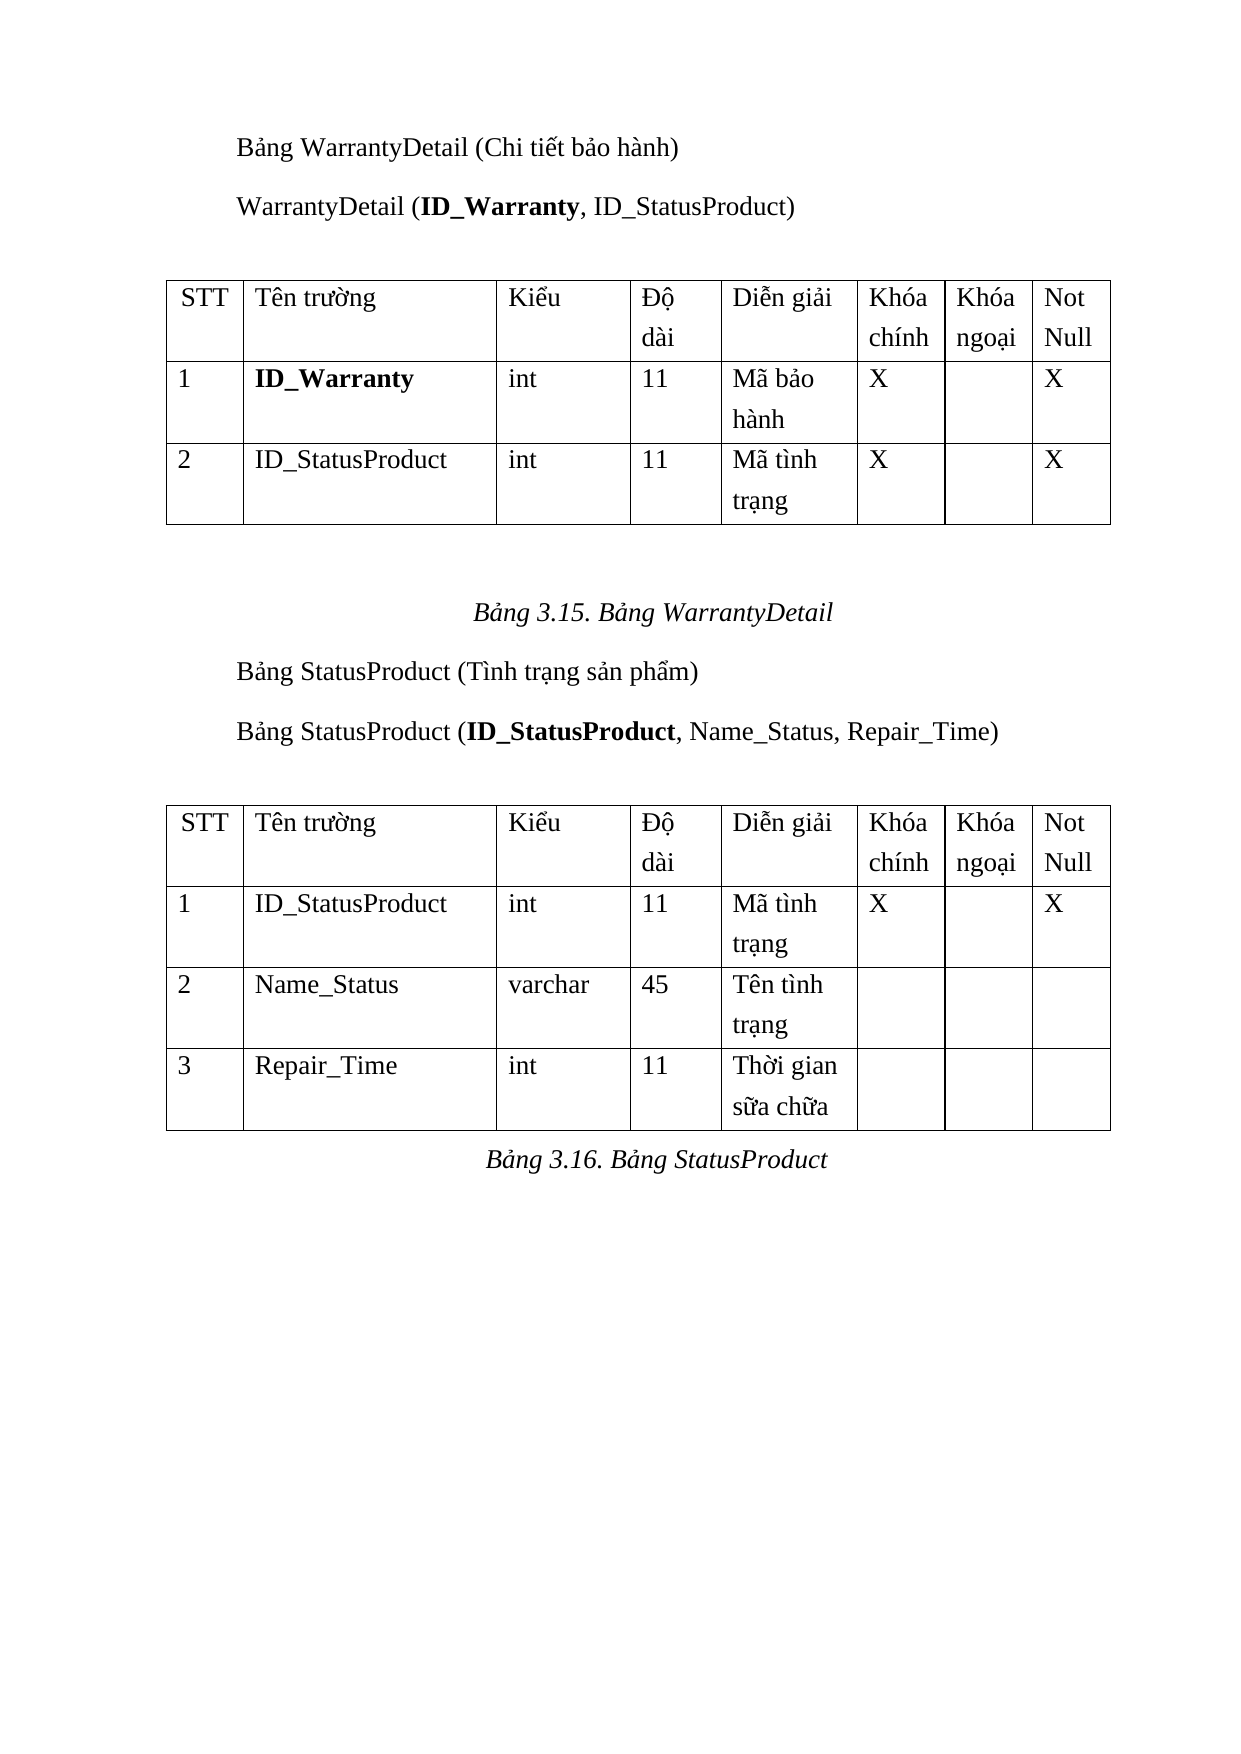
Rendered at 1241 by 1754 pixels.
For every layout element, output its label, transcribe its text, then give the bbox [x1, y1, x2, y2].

text Bảng StatusProduct (Tình trạng sản phẩm) [177, 655, 1122, 687]
table_cell 1 [167, 887, 243, 967]
table_cell X [858, 887, 944, 967]
table_header Khóa chính [858, 281, 944, 361]
table_cell [946, 444, 1032, 523]
table_cell Mã tình trạng [722, 444, 857, 523]
text Bảng WarrantyDetail (Chi tiết bảo hành) [177, 131, 1122, 162]
table_cell [946, 1049, 1032, 1129]
table_cell [946, 362, 1032, 442]
table_cell int [497, 1049, 630, 1129]
table_cell [946, 887, 1032, 967]
text WarrantyDetail (ID_Warranty, ID_StatusProduct) [177, 190, 1122, 221]
table_header Kiểu [497, 806, 630, 886]
table_cell 3 [167, 1049, 243, 1129]
table_cell X [1033, 887, 1110, 967]
table_cell 11 [631, 444, 721, 523]
table_cell [858, 968, 944, 1048]
table_cell 2 [167, 968, 243, 1048]
table_cell [1033, 1049, 1110, 1129]
table_cell [1033, 968, 1110, 1048]
table_cell 1 [167, 362, 243, 442]
table_cell Tên tình trạng [722, 968, 857, 1048]
table_cell [946, 968, 1032, 1048]
table_cell ID_StatusProduct [244, 444, 496, 523]
table_header STT [167, 281, 243, 361]
table_cell int [497, 444, 630, 523]
table_cell varchar [497, 968, 630, 1048]
table_header Not Null [1033, 281, 1110, 361]
table_header Khóa chính [858, 806, 944, 886]
table_cell int [497, 362, 630, 442]
table_cell X [858, 444, 944, 523]
table_header Khóa ngoại [946, 281, 1032, 361]
table_cell ID_Warranty [244, 362, 496, 442]
table_header Khóa ngoại [946, 806, 1032, 886]
table_cell 11 [631, 1049, 721, 1129]
table_header Độ dài [631, 806, 721, 886]
table_header Tên trường [244, 281, 496, 361]
table_cell 11 [631, 362, 721, 442]
table_cell Mã bảo hành [722, 362, 857, 442]
table_cell X [858, 362, 944, 442]
table_header Diễn giải [722, 281, 857, 361]
table_header Not Null [1033, 806, 1110, 886]
table_header Diễn giải [722, 806, 857, 886]
table_cell Thời gian sữa chữa [722, 1049, 857, 1129]
table_header Độ dài [631, 281, 721, 361]
table_header Tên trường [244, 806, 496, 886]
table_cell Mã tình trạng [722, 887, 857, 967]
table_cell Repair_Time [244, 1049, 496, 1129]
table_cell X [1033, 362, 1110, 442]
table_header Kiểu [497, 281, 630, 361]
table_cell Name_Status [244, 968, 496, 1048]
table_cell X [1033, 444, 1110, 523]
table_cell int [497, 887, 630, 967]
table_cell ID_StatusProduct [244, 887, 496, 967]
text Bảng StatusProduct (ID_StatusProduct, Name_Status, Repair_Time) [177, 714, 1122, 746]
table_header STT [167, 806, 243, 886]
table_cell 2 [167, 444, 243, 523]
table_cell [858, 1049, 944, 1129]
table_cell 45 [631, 968, 721, 1048]
table_cell 11 [631, 887, 721, 967]
